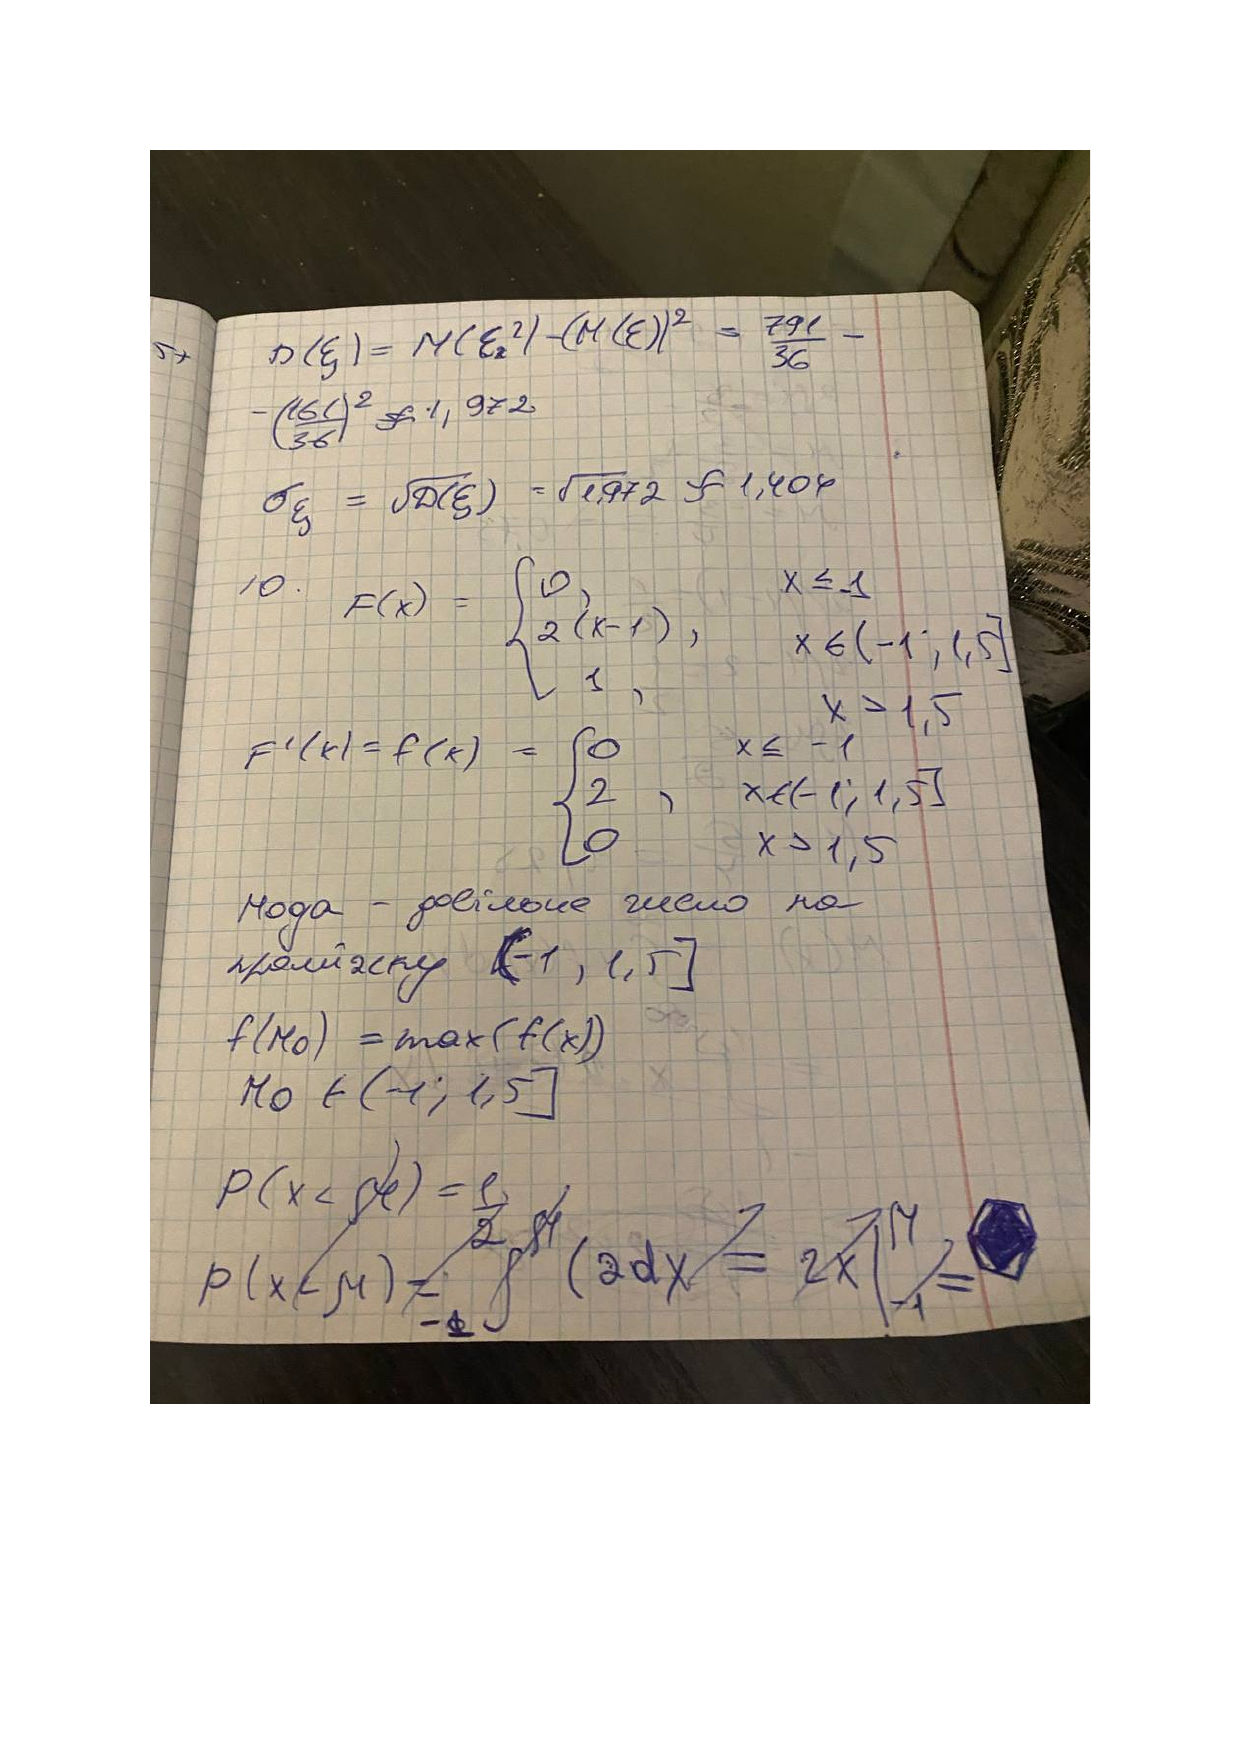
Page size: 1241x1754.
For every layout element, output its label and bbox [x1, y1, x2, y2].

picture [150, 150, 1091, 1404]
